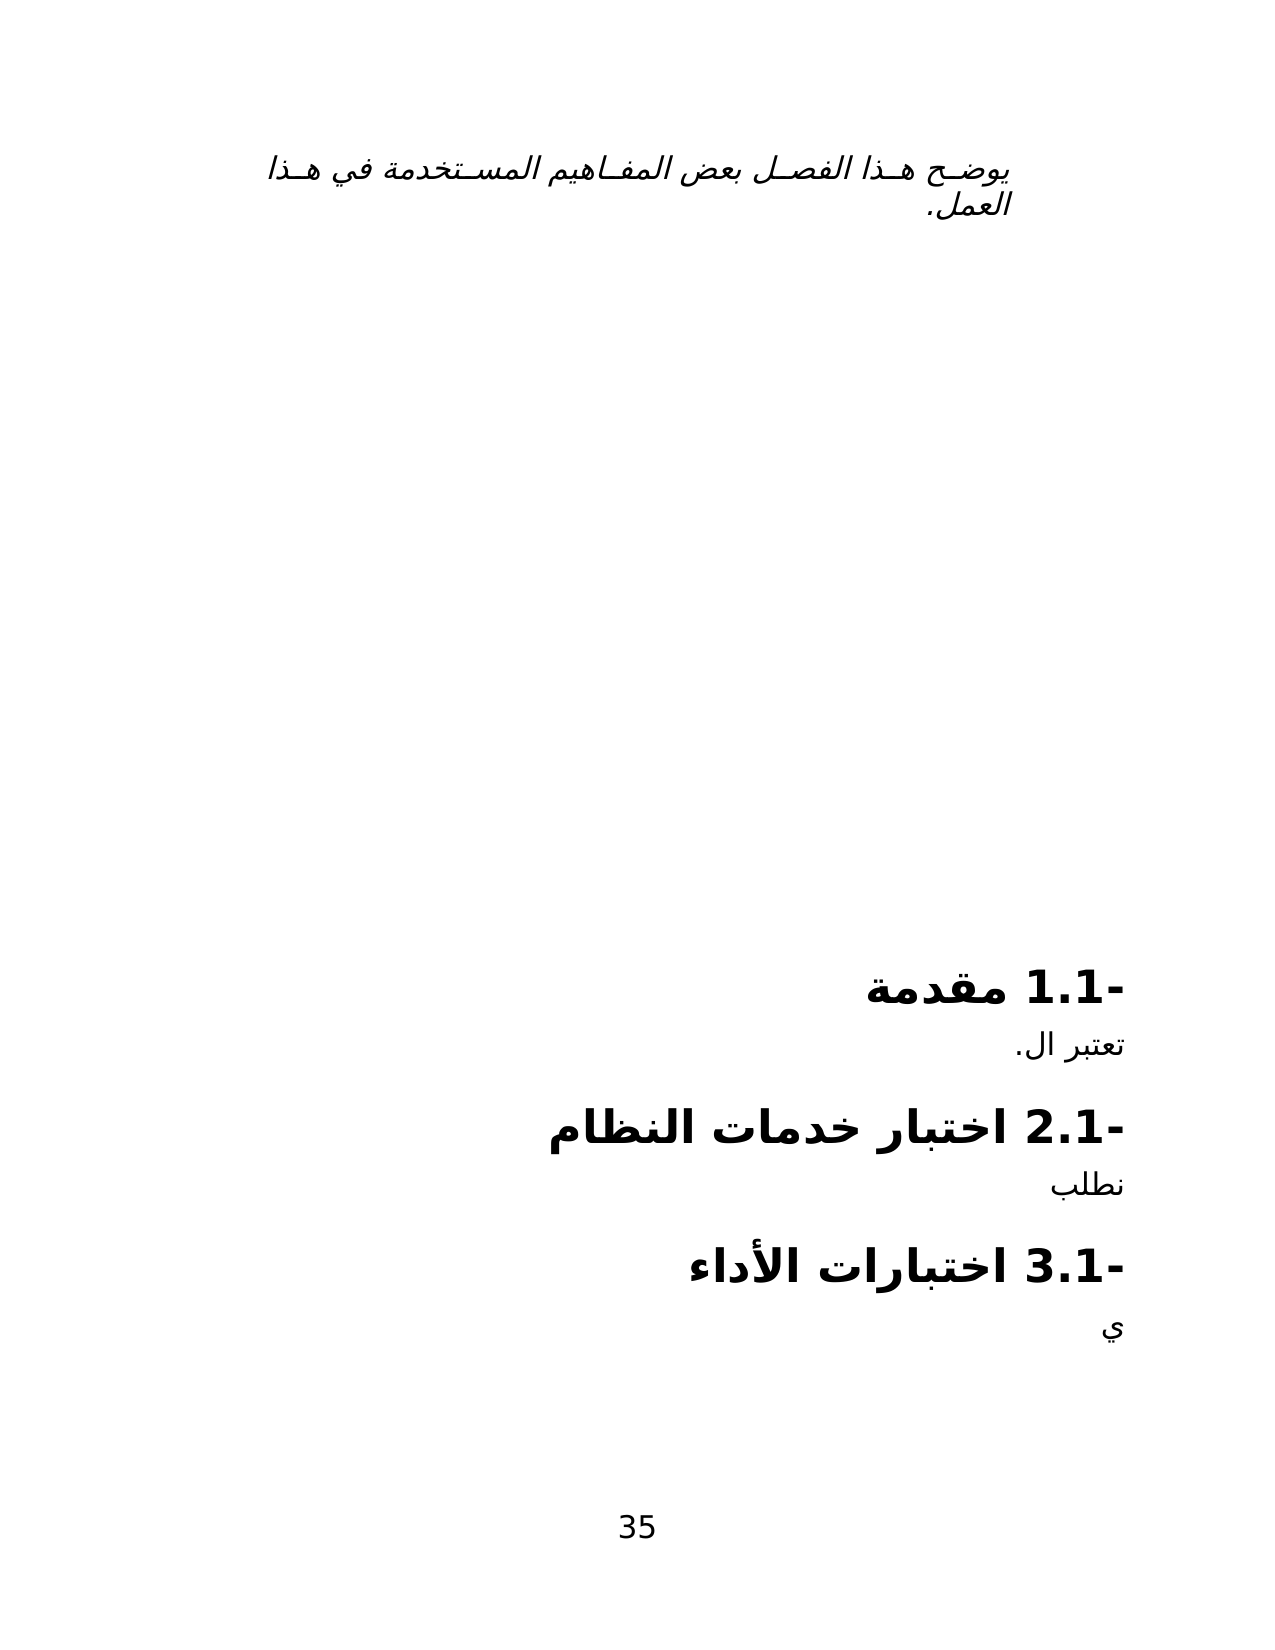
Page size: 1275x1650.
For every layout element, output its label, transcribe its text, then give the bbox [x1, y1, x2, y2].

text نطلب [150, 1166, 1125, 1203]
text -2.1 اختبار خدمات النظام [150, 1101, 1125, 1154]
text يوضح هذا الفصل بعض المفاهيم المستخدمة في هذا العمل. [262, 150, 1009, 223]
text تعتبر ال. [150, 1027, 1125, 1063]
text ي [150, 1306, 1125, 1342]
text -1.1 مقدمة [150, 961, 1125, 1014]
text -3.1 اختبارات الأداء [150, 1240, 1125, 1293]
